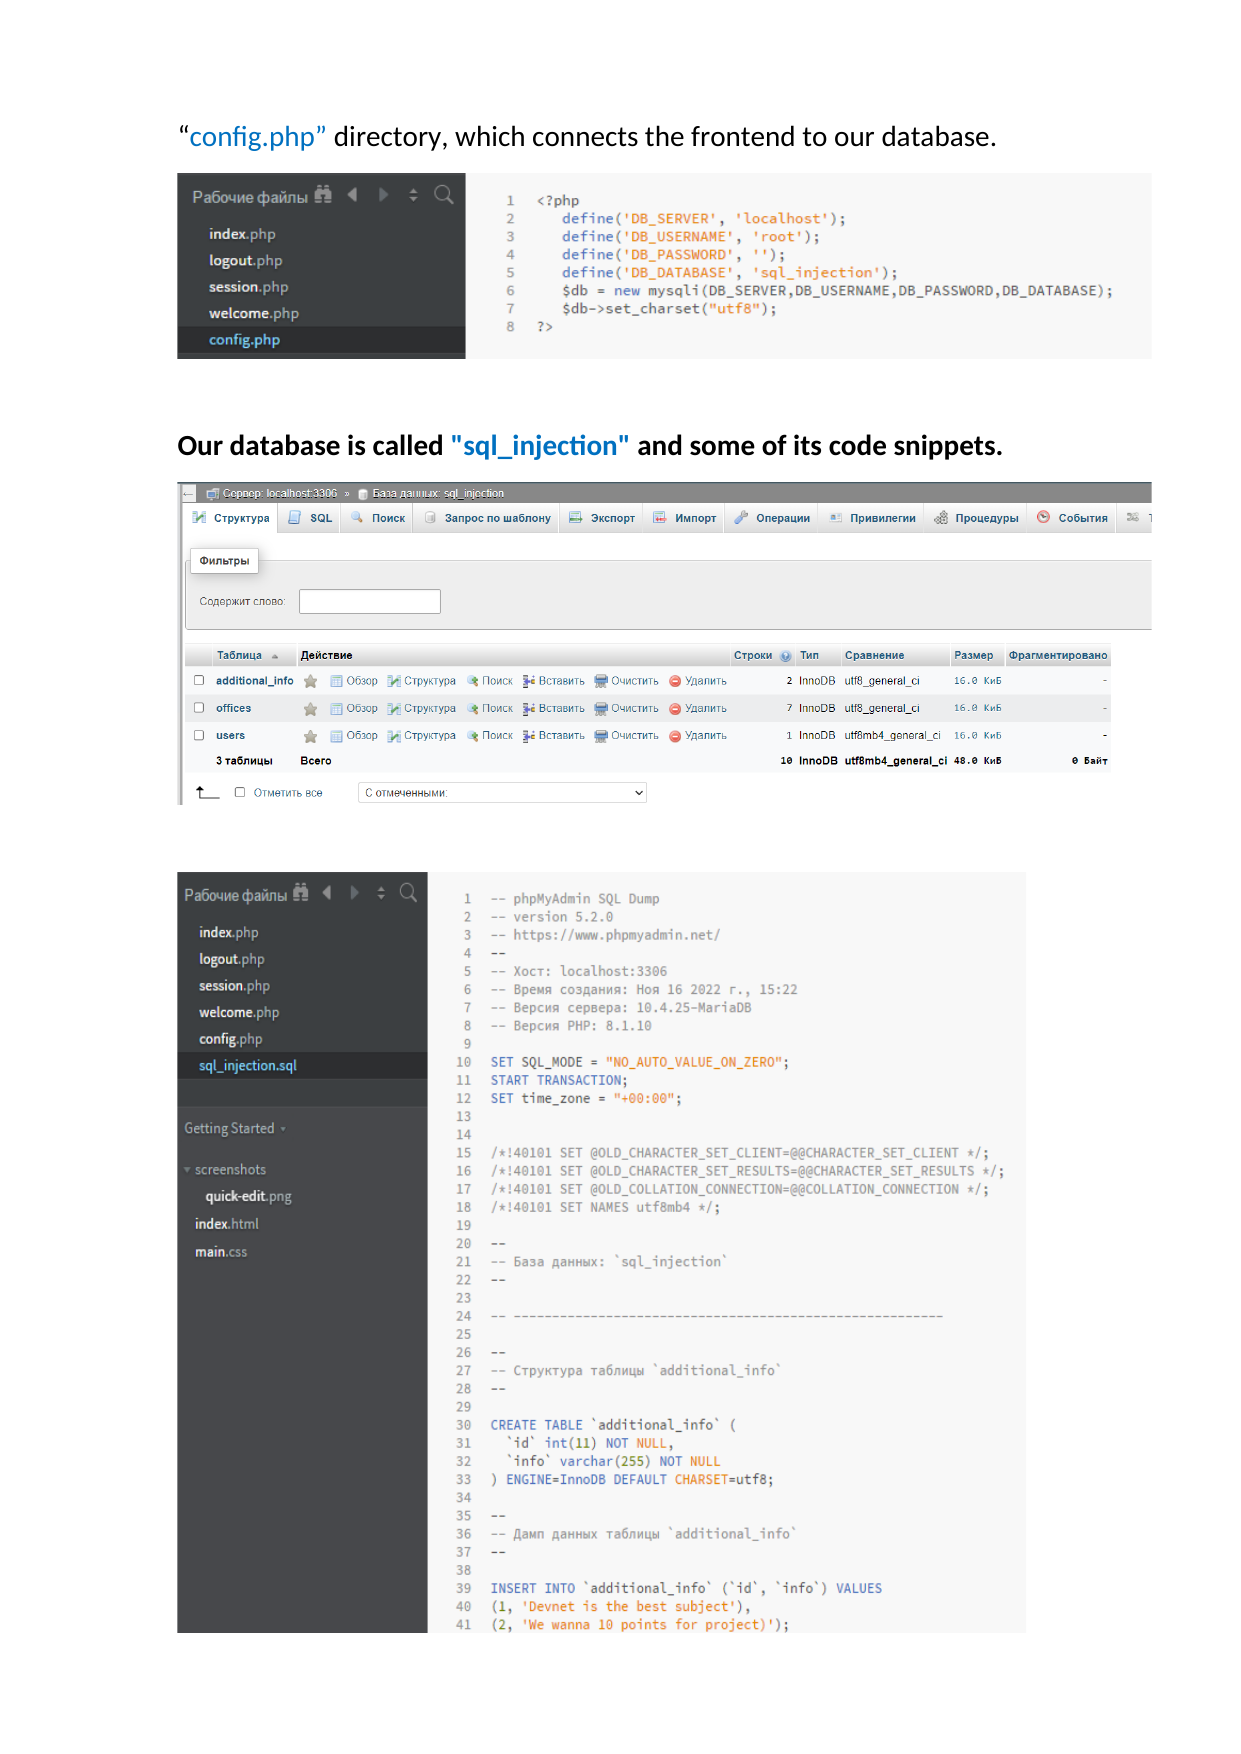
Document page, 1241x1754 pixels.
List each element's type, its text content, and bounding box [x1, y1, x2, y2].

picture [177, 482, 1152, 805]
picture [177, 872, 1027, 1633]
text “config.php” directory, which connects the frontend to our database. [177, 118, 1152, 154]
text Our database is called "sql_injection" and some of its code snippets. [177, 427, 1152, 463]
picture [177, 173, 1152, 359]
